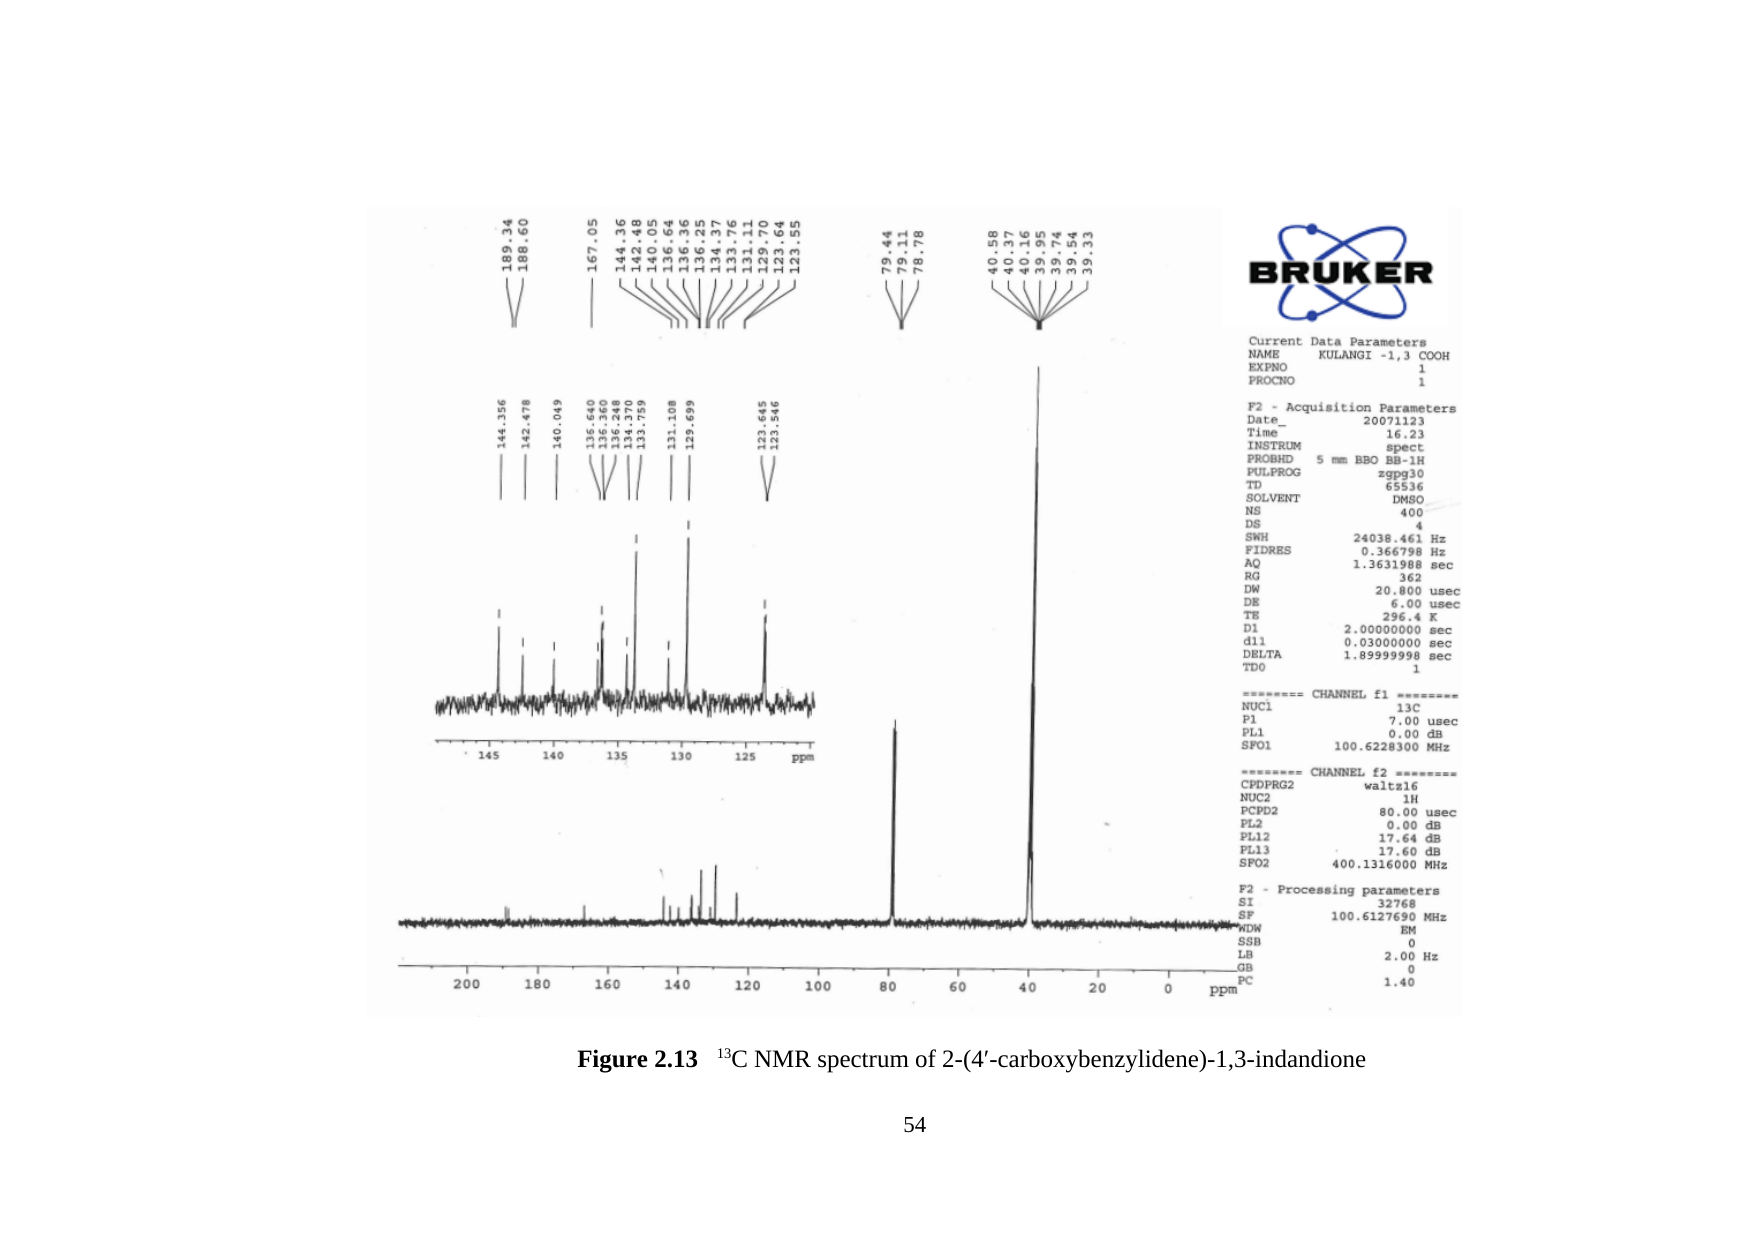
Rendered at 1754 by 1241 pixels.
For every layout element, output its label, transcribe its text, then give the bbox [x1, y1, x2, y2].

picture [367, 194, 1462, 1017]
text Figure 2.13 13C NMR spectrum of 2-(4′-carboxybenzylidene)-1,3-indandione [225, 1044, 1604, 1073]
